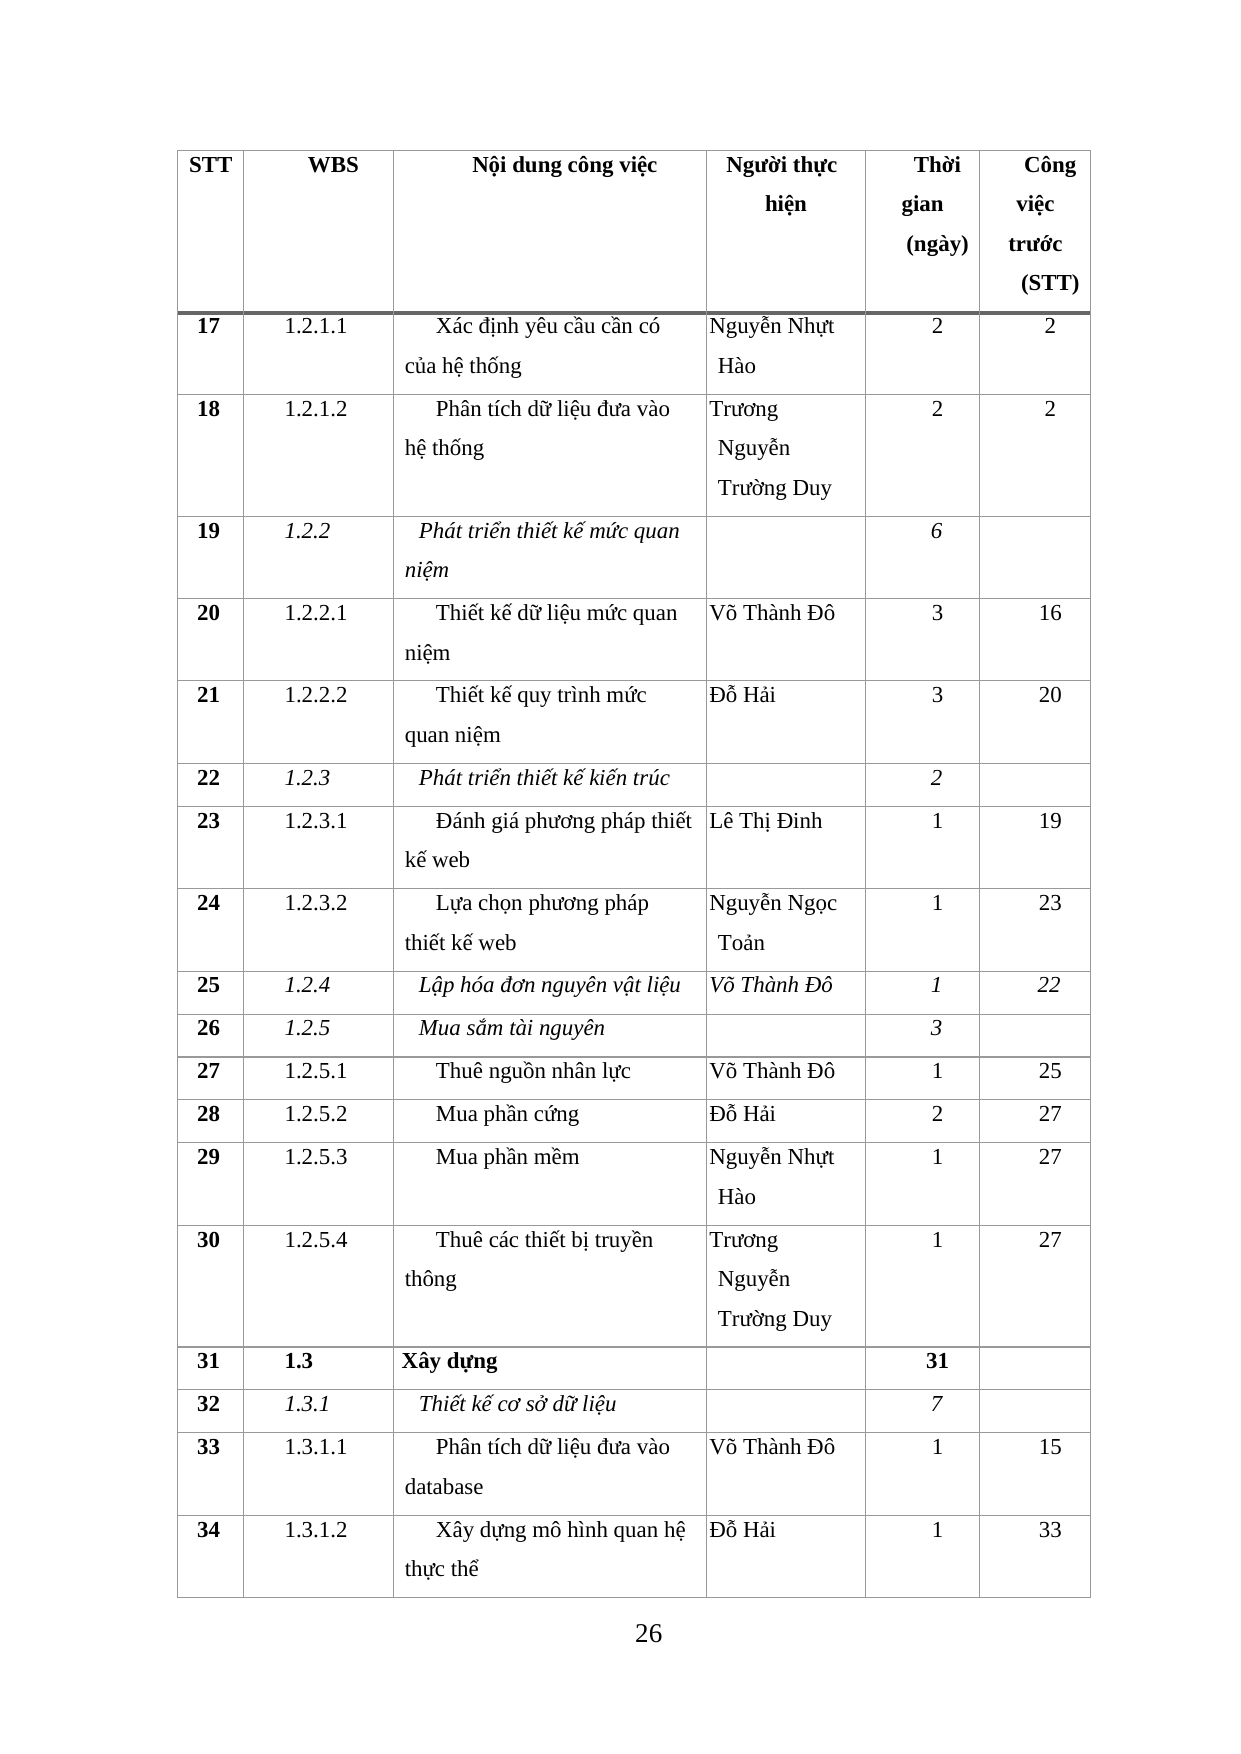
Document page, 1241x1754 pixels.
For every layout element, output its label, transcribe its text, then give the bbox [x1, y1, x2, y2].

table_cell Nguyễn Ngọc Toản [707, 889, 865, 971]
table_cell Thiết kế dữ liệu mức quan niệm [394, 599, 706, 680]
table_cell 1 [866, 1516, 979, 1597]
table_cell Mua phần mềm [394, 1143, 706, 1224]
table_cell 1 [866, 1058, 979, 1099]
table_cell Mua sắm tài nguyên [394, 1015, 706, 1056]
table_cell [980, 1015, 1090, 1056]
table_cell 1.2.5 [244, 1015, 393, 1056]
table_cell 2 [866, 395, 979, 516]
table_cell Trương Nguyễn Trường Duy [707, 395, 865, 516]
table_cell [707, 517, 865, 598]
table_cell 2 [866, 1100, 979, 1142]
table_cell 26 [178, 1015, 243, 1056]
table_cell Đánh giá phương pháp thiết kế web [394, 807, 706, 888]
table_cell Võ Thành Đô [707, 1433, 865, 1515]
table_cell Đỗ Hải [707, 681, 865, 763]
table_cell 1.3 [244, 1348, 393, 1389]
table_cell Đỗ Hải [707, 1516, 865, 1597]
table_header Công việc trước (STT) [980, 151, 1090, 311]
table_cell 1.2.5.4 [244, 1226, 393, 1346]
table_cell 30 [178, 1226, 243, 1346]
table_cell [980, 1348, 1090, 1389]
table_cell Lê Thị Đinh [707, 807, 865, 888]
table_cell 1.3.1.2 [244, 1516, 393, 1597]
table_cell Võ Thành Đô [707, 972, 865, 1013]
table_cell Lập hóa đơn nguyên vật liệu [394, 972, 706, 1013]
table_header WBS [244, 151, 393, 311]
table_cell 23 [980, 889, 1090, 971]
table_cell 19 [980, 807, 1090, 888]
table_cell 32 [178, 1390, 243, 1432]
table_cell 3 [866, 681, 979, 763]
table_cell 18 [178, 395, 243, 516]
table_cell 19 [178, 517, 243, 598]
table_cell Phát triển thiết kế kiến trúc [394, 764, 706, 806]
table_cell [980, 517, 1090, 598]
table_cell 20 [980, 681, 1090, 763]
table_cell Trương Nguyễn Trường Duy [707, 1226, 865, 1346]
table_cell 31 [178, 1348, 243, 1389]
table_cell 24 [178, 889, 243, 971]
table_cell 1.2.5.2 [244, 1100, 393, 1142]
table_cell 1.3.1 [244, 1390, 393, 1432]
table_cell [707, 764, 865, 806]
table_header Người thực hiện [707, 151, 865, 311]
table_cell 1.2.2.2 [244, 681, 393, 763]
table_cell 1.2.1.1 [244, 315, 393, 394]
table_cell 1 [866, 889, 979, 971]
table_cell 25 [980, 1058, 1090, 1099]
table_cell Nguyễn Nhựt Hào [707, 315, 865, 394]
table_cell 33 [178, 1433, 243, 1515]
table_cell Xác định yêu cầu cần có của hệ thống [394, 315, 706, 394]
table_cell 7 [866, 1390, 979, 1432]
table_cell 1.2.4 [244, 972, 393, 1013]
table_cell Nguyễn Nhựt Hào [707, 1143, 865, 1224]
table_cell 23 [178, 807, 243, 888]
table_cell 3 [866, 599, 979, 680]
table_cell 1.2.5.3 [244, 1143, 393, 1224]
table_cell 31 [866, 1348, 979, 1389]
table_header Nội dung công việc [394, 151, 706, 311]
table_cell 22 [178, 764, 243, 806]
table_cell 2 [866, 315, 979, 394]
table_cell Phát triển thiết kế mức quan niệm [394, 517, 706, 598]
table_cell Thuê các thiết bị truyền thông [394, 1226, 706, 1346]
table_cell 1.2.1.2 [244, 395, 393, 516]
table_cell 6 [866, 517, 979, 598]
table_cell 27 [980, 1143, 1090, 1224]
table_header STT [178, 151, 243, 311]
table_cell 34 [178, 1516, 243, 1597]
table_cell Lựa chọn phương pháp thiết kế web [394, 889, 706, 971]
table_cell 1.2.5.1 [244, 1058, 393, 1099]
table_cell 20 [178, 599, 243, 680]
table_cell Thiết kế cơ sở dữ liệu [394, 1390, 706, 1432]
table_cell 1.2.3 [244, 764, 393, 806]
table_cell [707, 1390, 865, 1432]
table_cell 21 [178, 681, 243, 763]
table_cell Đỗ Hải [707, 1100, 865, 1142]
table_cell 27 [980, 1226, 1090, 1346]
table_cell 2 [980, 395, 1090, 516]
table_cell Võ Thành Đô [707, 1058, 865, 1099]
table_cell 1 [866, 1226, 979, 1346]
table_cell 2 [866, 764, 979, 806]
table_cell Xây dựng [394, 1348, 706, 1389]
table_cell 28 [178, 1100, 243, 1142]
table_cell 2 [980, 315, 1090, 394]
table_cell 15 [980, 1433, 1090, 1515]
table_cell 1.2.3.2 [244, 889, 393, 971]
table_cell 25 [178, 972, 243, 1013]
table_header Thời gian (ngày) [866, 151, 979, 311]
table_cell 22 [980, 972, 1090, 1013]
table_cell 33 [980, 1516, 1090, 1597]
table_cell 1 [866, 1433, 979, 1515]
table_cell Phân tích dữ liệu đưa vào hệ thống [394, 395, 706, 516]
table_cell Thiết kế quy trình mức quan niệm [394, 681, 706, 763]
table_cell Mua phần cứng [394, 1100, 706, 1142]
table_cell Xây dựng mô hình quan hệ thực thể [394, 1516, 706, 1597]
table_cell 27 [980, 1100, 1090, 1142]
table_cell [707, 1348, 865, 1389]
table_cell 1 [866, 972, 979, 1013]
table_cell 17 [178, 315, 243, 394]
table_cell Võ Thành Đô [707, 599, 865, 680]
table_cell 1.3.1.1 [244, 1433, 393, 1515]
table_cell 3 [866, 1015, 979, 1056]
table_cell 1.2.2.1 [244, 599, 393, 680]
table_cell 1.2.2 [244, 517, 393, 598]
table_cell Phân tích dữ liệu đưa vào database [394, 1433, 706, 1515]
table_cell Thuê nguồn nhân lực [394, 1058, 706, 1099]
table_cell [980, 1390, 1090, 1432]
table_cell 1.2.3.1 [244, 807, 393, 888]
table_cell 29 [178, 1143, 243, 1224]
table_cell 1 [866, 807, 979, 888]
table_cell 16 [980, 599, 1090, 680]
table_cell 1 [866, 1143, 979, 1224]
table_cell [980, 764, 1090, 806]
table_cell [707, 1015, 865, 1056]
table_cell 27 [178, 1058, 243, 1099]
